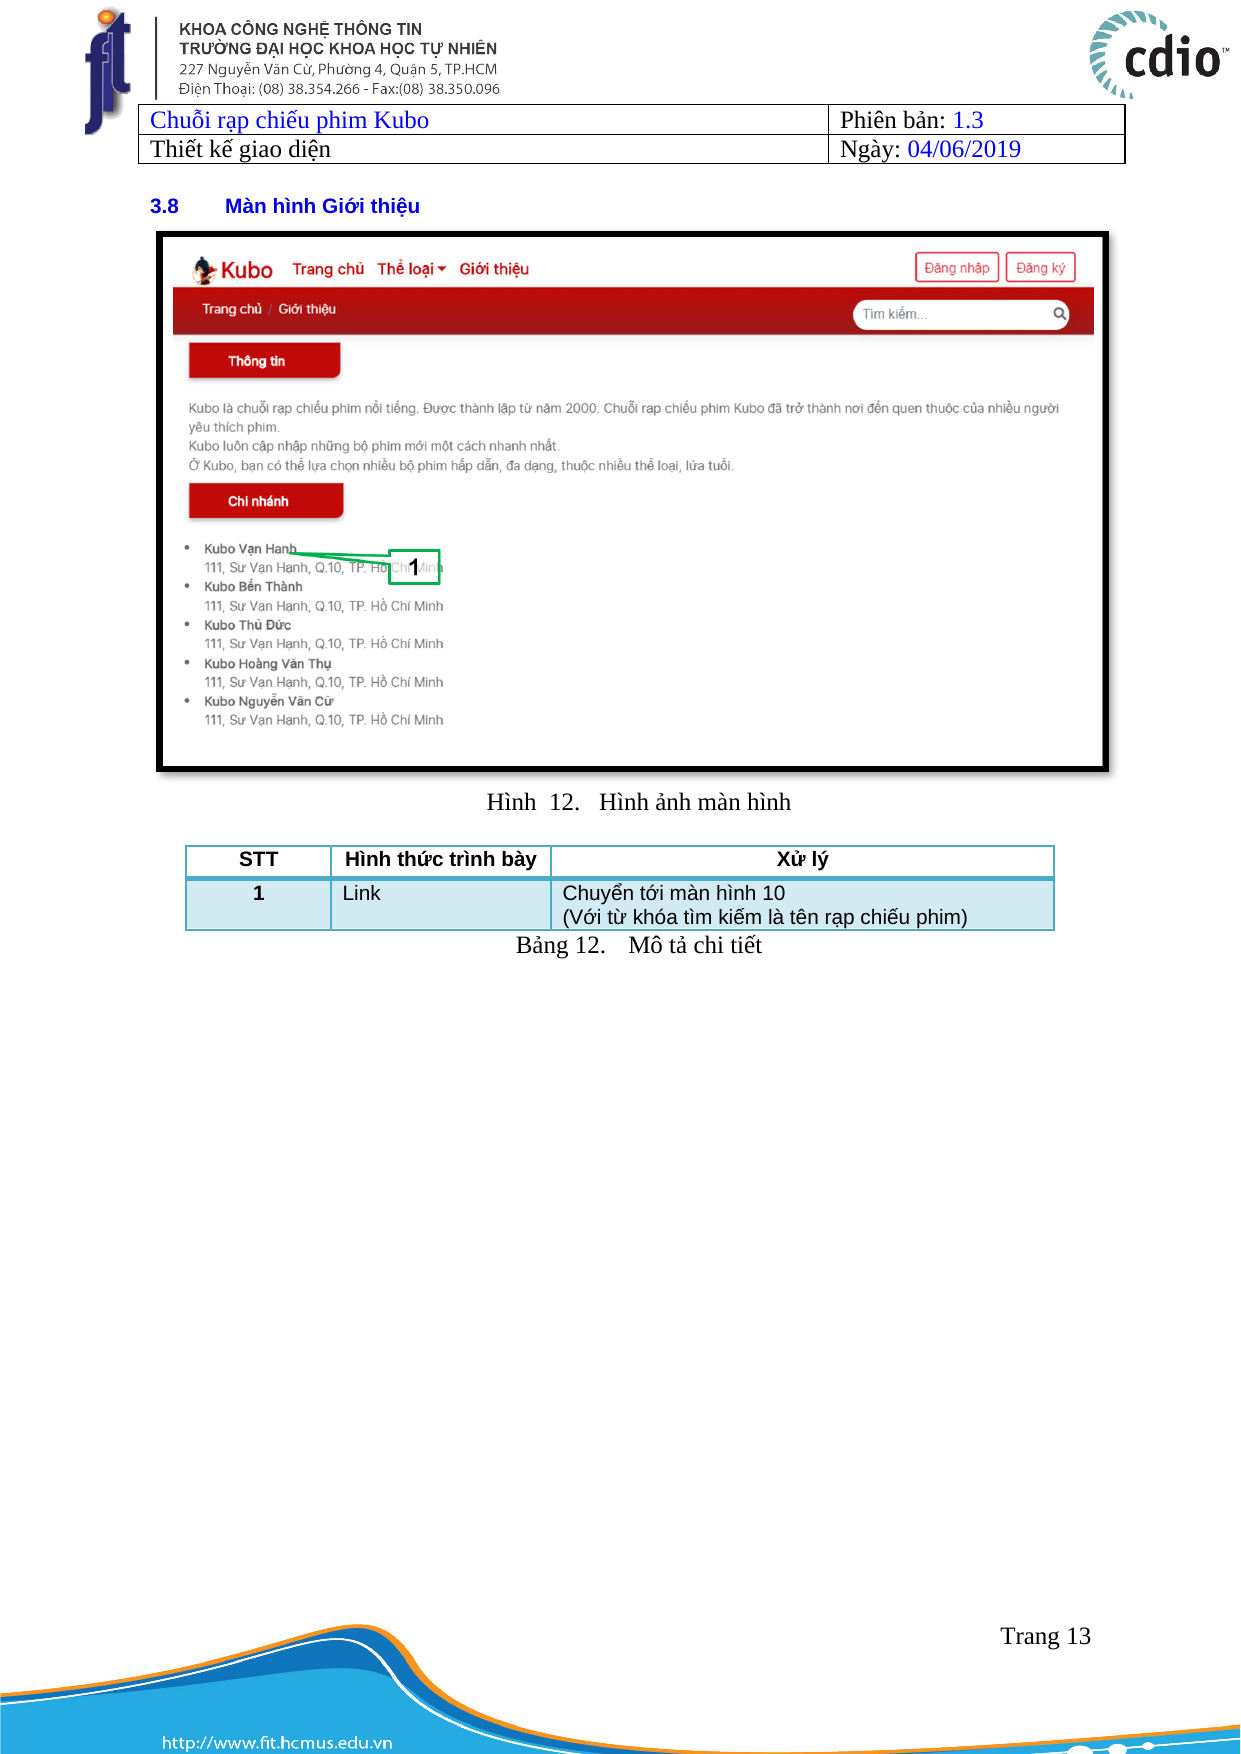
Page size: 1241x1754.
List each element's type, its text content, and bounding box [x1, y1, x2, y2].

picture [0, 1621, 1241, 1754]
table_header Hình thức trình bày [332, 847, 550, 876]
table_header Xử lý [552, 847, 1053, 876]
table_cell Chuyển tới màn hình 10 (Với từ khóa tìm kiếm là tên rạp chiếu phim) [552, 881, 1053, 928]
picture [139, 135, 828, 159]
picture [61, 0, 1241, 159]
picture [139, 105, 828, 134]
picture [829, 135, 1124, 159]
table_cell 1 [187, 881, 330, 928]
subtitle Màn hình Giới thiệu [150, 193, 1090, 218]
table_cell Link [332, 881, 550, 928]
picture [829, 105, 1124, 134]
list Mô tả chi tiết [187, 931, 1090, 959]
list Hình ảnh màn hình [187, 787, 1090, 816]
table_header STT [187, 847, 330, 876]
picture [163, 237, 1103, 766]
